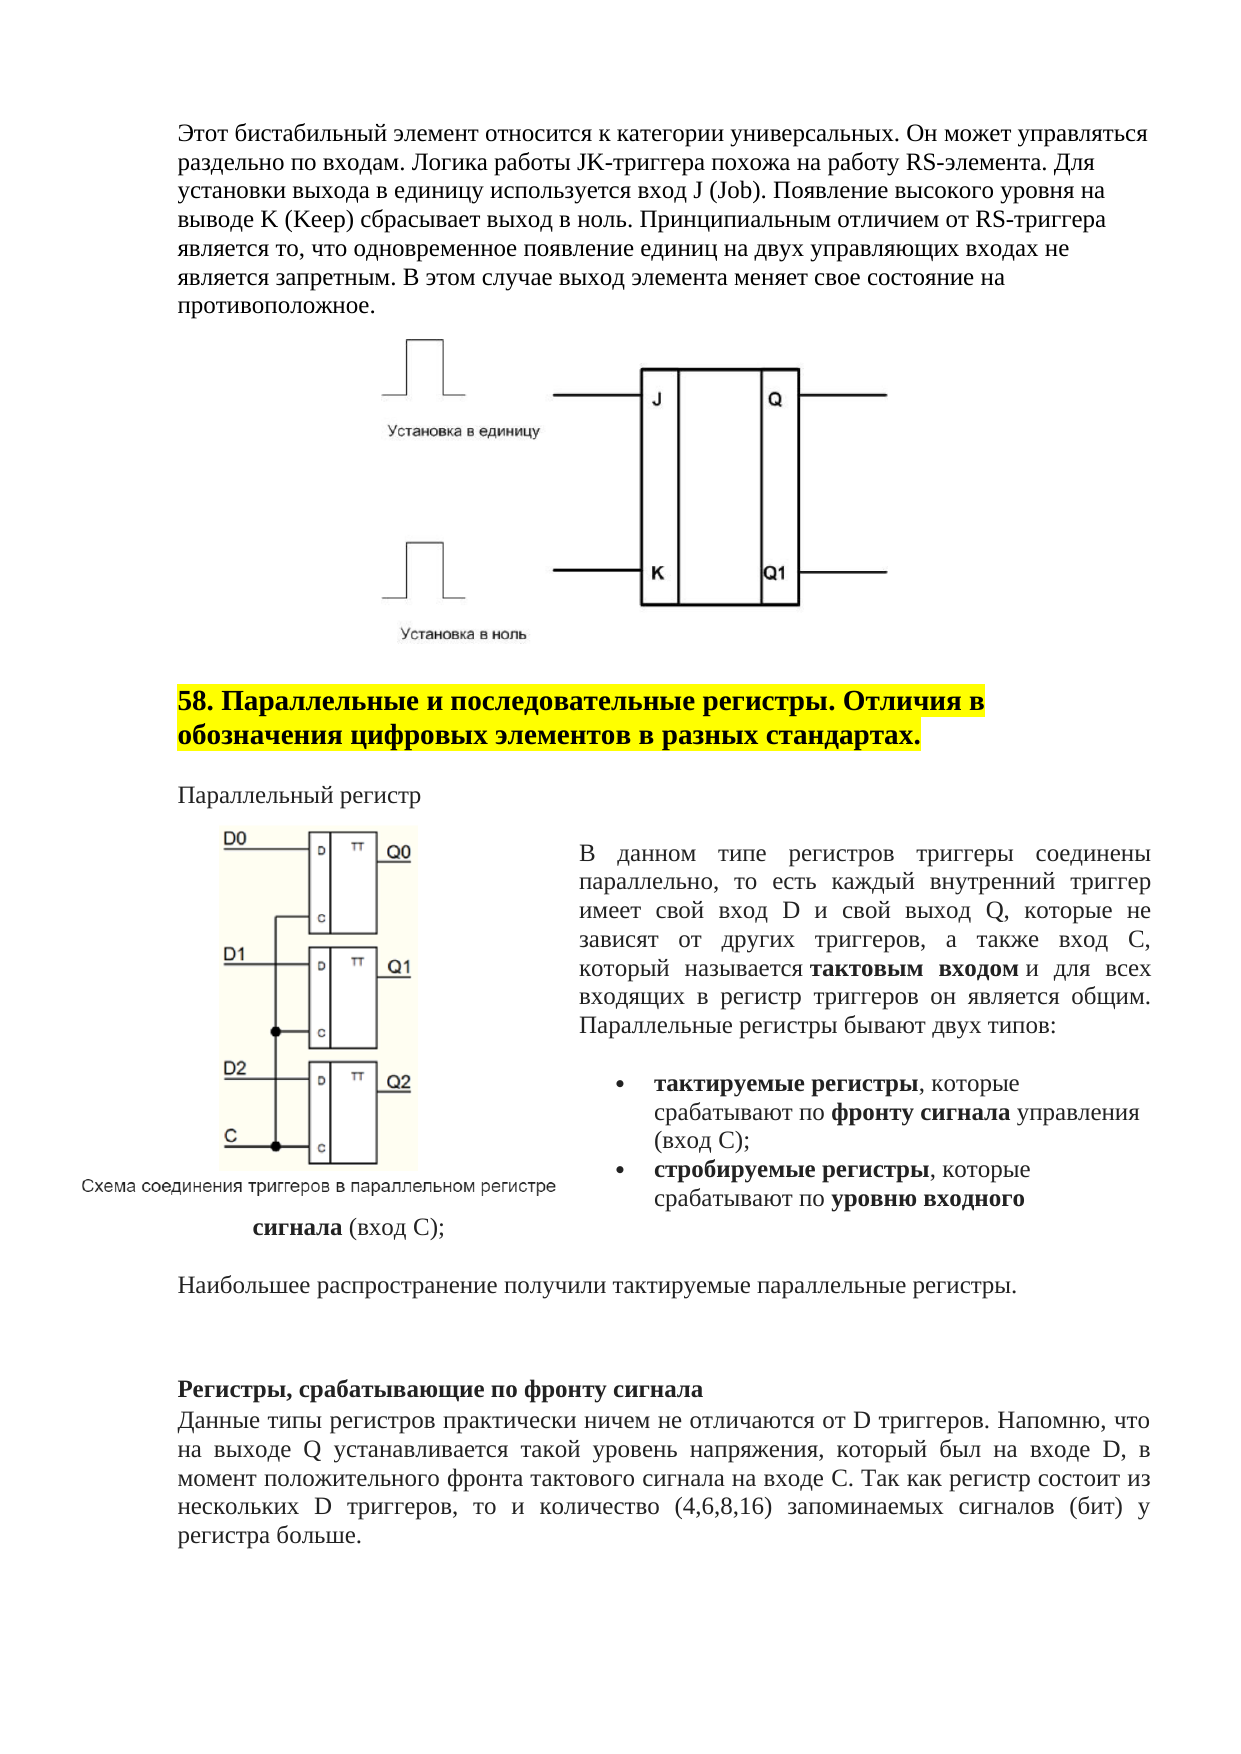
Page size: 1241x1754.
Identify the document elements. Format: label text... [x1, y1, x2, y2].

list тактируемые регистры, которые срабатывают по фронту сигнала управления (вход С); [560, 1068, 1152, 1154]
subtitle Параллельный регистр [177, 780, 1152, 808]
picture [332, 319, 905, 654]
text Этот бистабильный элемент относится к категории универсальных. Он может управляться раздельно по входам. Логика работы JK-триггера похожа на работу RS-элемента. Для установки выхода в единицу используется вход J (Job). Появление высокого уровня на выводе K (Keep) сбрасывает выход в ноль. Принципиальным отличием от RS-триггера является то, что одновременное появление единиц на двух управляющих входах не является запретным. В этом случае выход элемента меняет свое состояние на противоположное. [177, 118, 1152, 319]
text 58. Параллельные и последовательные регистры. Отличия в обозначения цифровых элементов в разных стандартах. [177, 683, 1152, 751]
picture [66, 816, 560, 1202]
text В данном типе регистров триггеры соединены параллельно, то есть каждый внутренний триггер имеет свой вход D и свой выход Q, которые не зависят от других триггеров, а также вход С, который называется тактовым входом и для всех входящих в регистр триггеров он является общим. Параллельные регистры бывают двух типов: [560, 838, 1152, 1039]
subtitle Регистры, срабатывающие по фронту сигнала [177, 1374, 1152, 1403]
text Данные типы регистров практически ничем не отличаются от D триггеров. Напомню, что на выходе Q устанавливается такой уровень напряжения, который был на входе D, в момент положительного фронта тактового сигнала на входе С. Так как регистр состоит из нескольких D триггеров, то и количество (4,6,8,16) запоминаемых сигналов (бит) у регистра больше. [177, 1405, 1152, 1549]
list стробируемые регистры, которые срабатывают по уровню входного сигнала (вход С); [215, 1154, 1152, 1241]
text Наибольшее распространение получили тактируемые параллельные регистры. [177, 1270, 1152, 1298]
